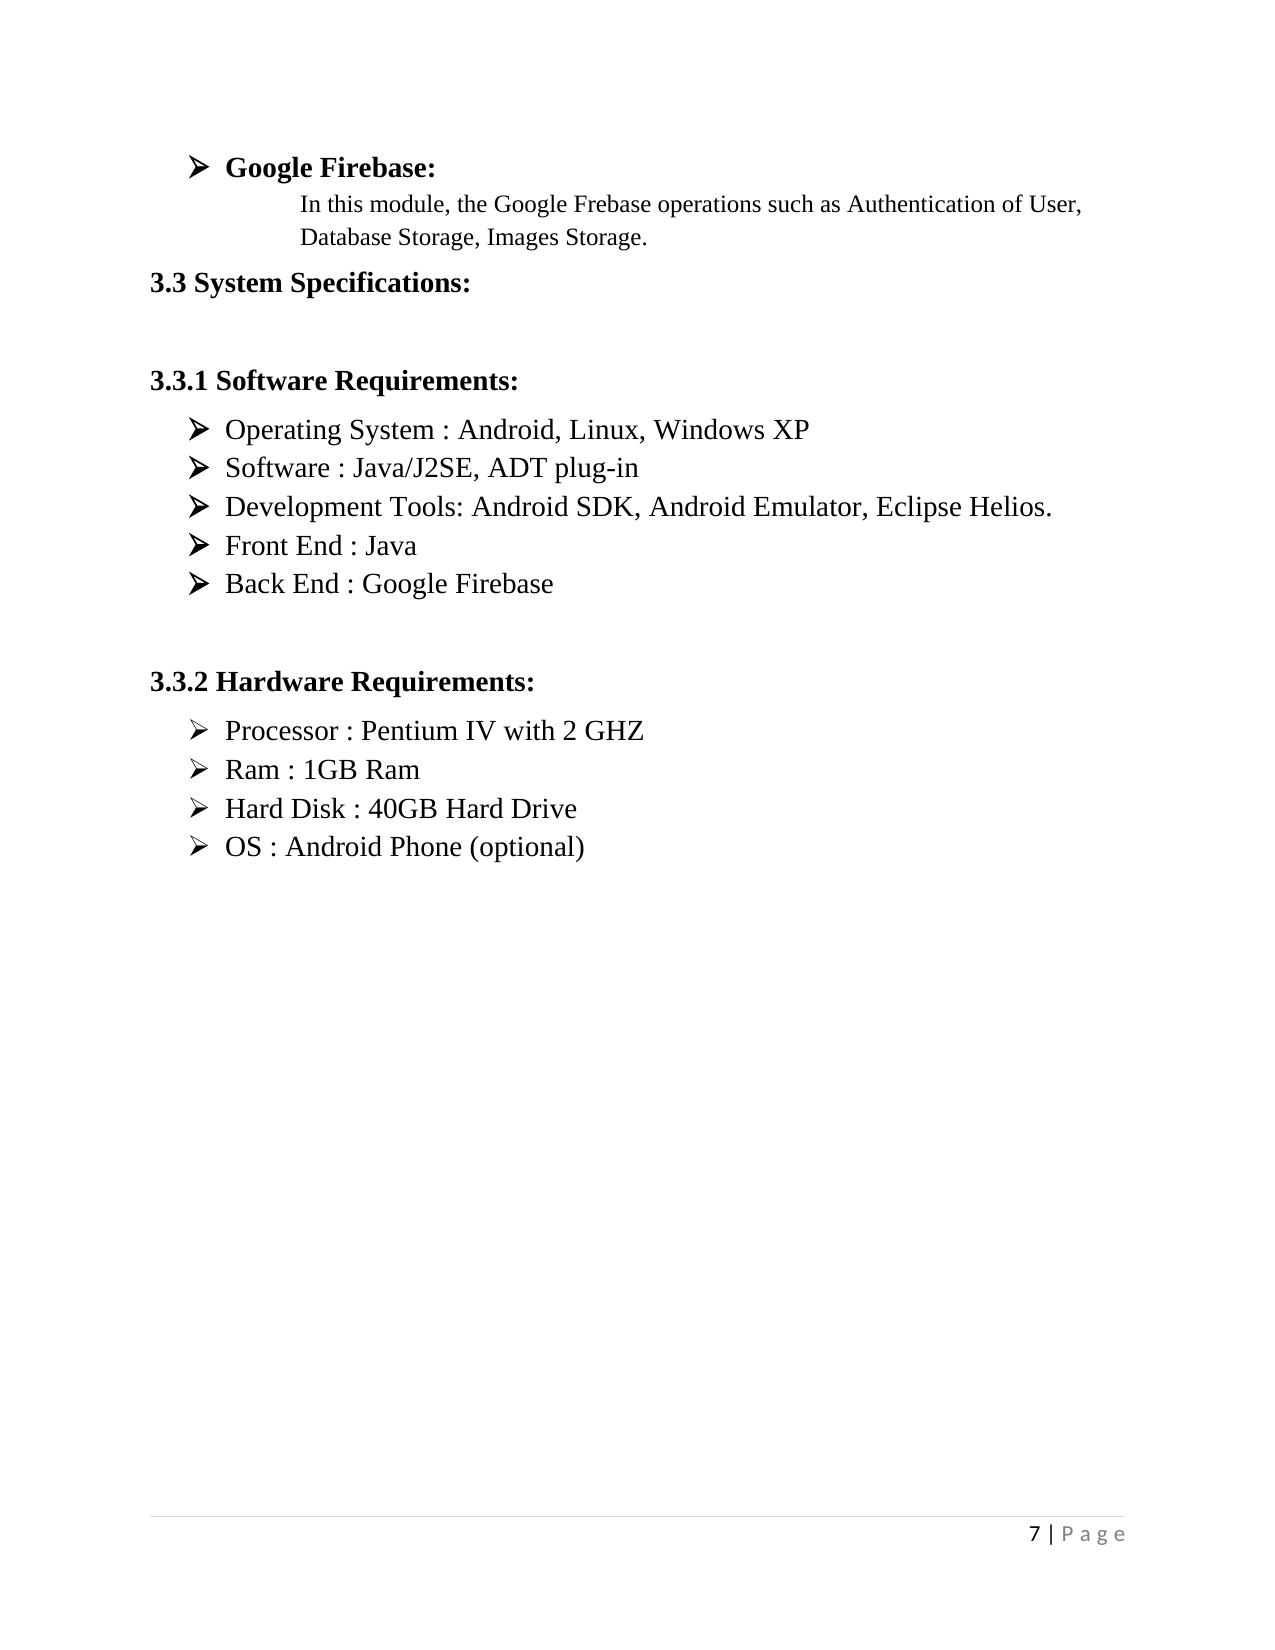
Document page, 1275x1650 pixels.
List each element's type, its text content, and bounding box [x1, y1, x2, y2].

list Development Tools: Android SDK, Android Emulator, Eclipse Helios. [187, 489, 1125, 523]
list OS : Android Phone (optional) [187, 829, 1125, 863]
text 3.3.1 Software Requirements: [150, 363, 1125, 397]
list Operating System : Android, Linux, Windows XP [187, 412, 1125, 446]
text 3.3 System Specifications: [150, 265, 1125, 299]
list Front End : Java [187, 528, 1125, 562]
list Hard Disk : 40GB Hard Drive [187, 791, 1125, 824]
list Ram : 1GB Ram [187, 752, 1125, 786]
list Back End : Google Firebase [187, 567, 1125, 600]
text 3.3.2 Hardware Requirements: [150, 664, 1125, 698]
list Google Firebase: [187, 150, 1125, 184]
list In this module, the Google Frebase operations such as Authentication of User, Database Storage, Images Storage. [300, 189, 1125, 250]
list Processor : Pentium IV with 2 GHZ [187, 713, 1125, 747]
list Software : Java/J2SE, ADT plug-in [187, 451, 1125, 484]
